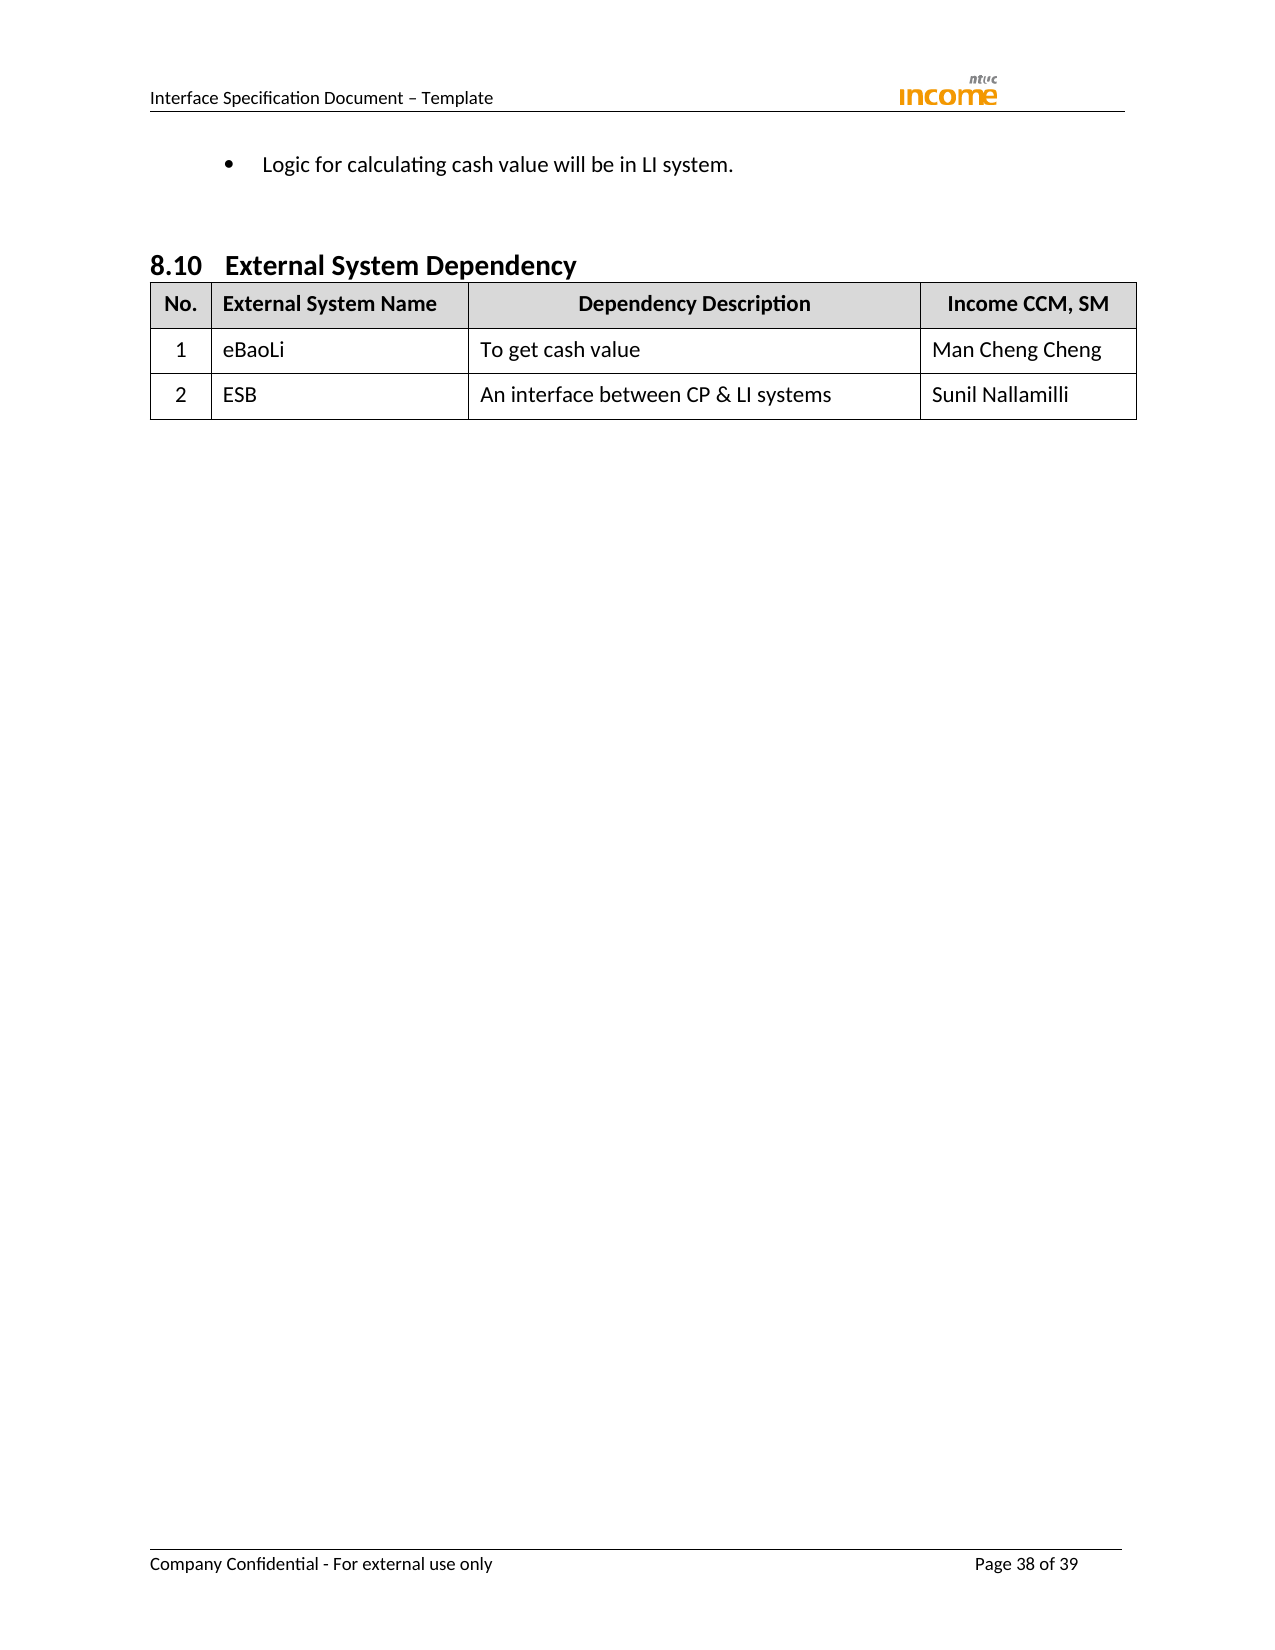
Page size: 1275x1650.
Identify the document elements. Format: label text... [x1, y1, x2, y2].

table_cell 1 [151, 329, 211, 373]
table_cell Man Cheng Cheng [921, 329, 1136, 373]
table_header No. [151, 283, 211, 328]
table_header Dependency Description [469, 283, 920, 328]
table_cell An interface between CP & LI systems [469, 374, 920, 418]
table_cell ESB [212, 374, 468, 418]
list Logic for calculating cash value will be in LI system. [225, 150, 1125, 178]
table_cell To get cash value [469, 329, 920, 373]
table_header Income CCM, SM [921, 283, 1136, 328]
picture [900, 75, 997, 105]
table_cell eBaoLi [212, 329, 468, 373]
table_cell 2 [151, 374, 211, 418]
subtitle External System Dependency [150, 247, 1125, 282]
table_cell Sunil Nallamilli [921, 374, 1136, 418]
table_header External System Name [212, 283, 468, 328]
